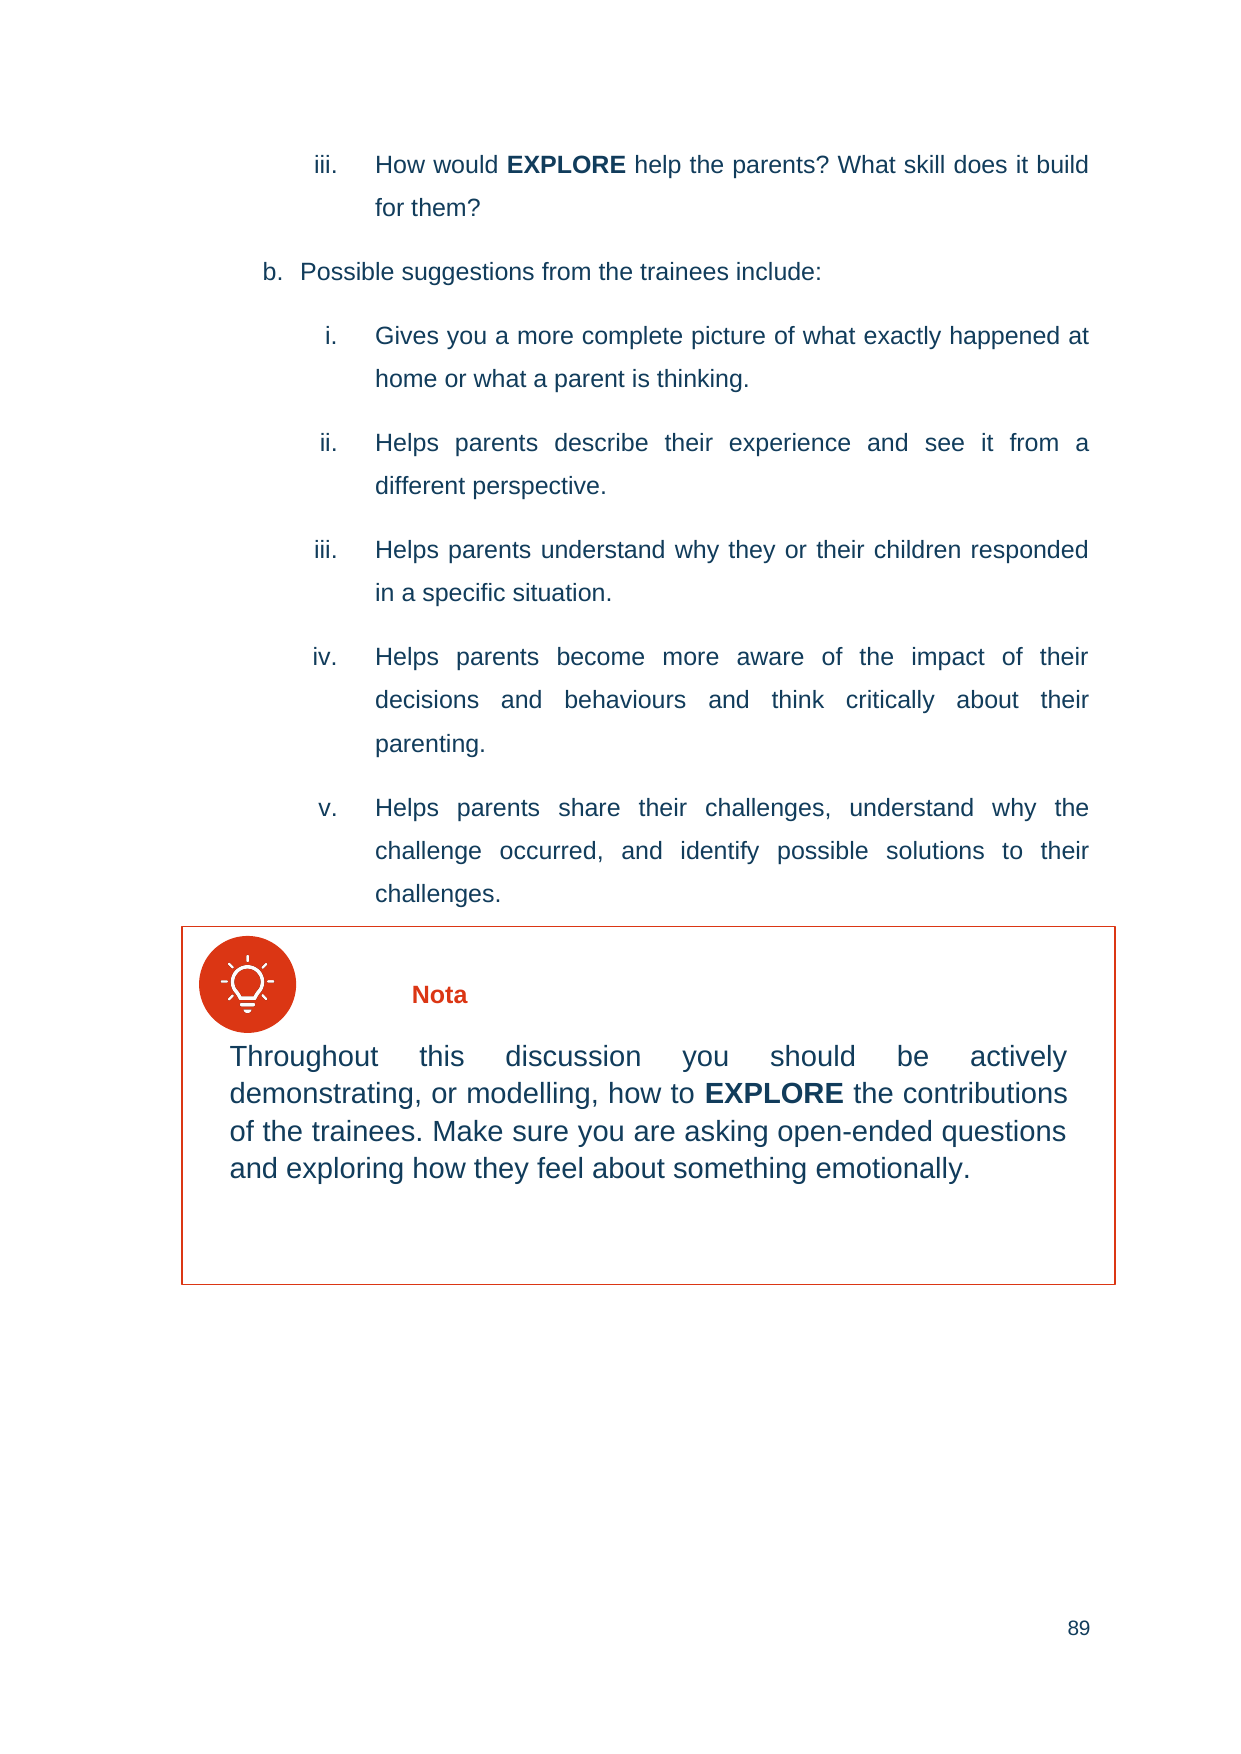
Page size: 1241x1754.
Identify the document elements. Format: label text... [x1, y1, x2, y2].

picture [215, 952, 280, 1017]
list Helps parents share their challenges, understand why the challenge occurred, and identify possible solutions to their challenges. [337, 792, 1090, 907]
list Helps parents understand why they or their children responded in a specific situation. [337, 535, 1090, 607]
list Helps parents describe their experience and see it from a different perspective. [337, 428, 1090, 500]
list Possible suggestions from the trainees include: [262, 257, 1090, 286]
list How would EXPLORE help the parents? What skill does it build for them? [337, 150, 1090, 222]
list Gives you a more complete picture of what exactly happened at home or what a parent is thinking. [337, 321, 1090, 393]
list Helps parents become more aware of the impact of their decisions and behaviours and think critically about their parenting. [337, 642, 1090, 757]
